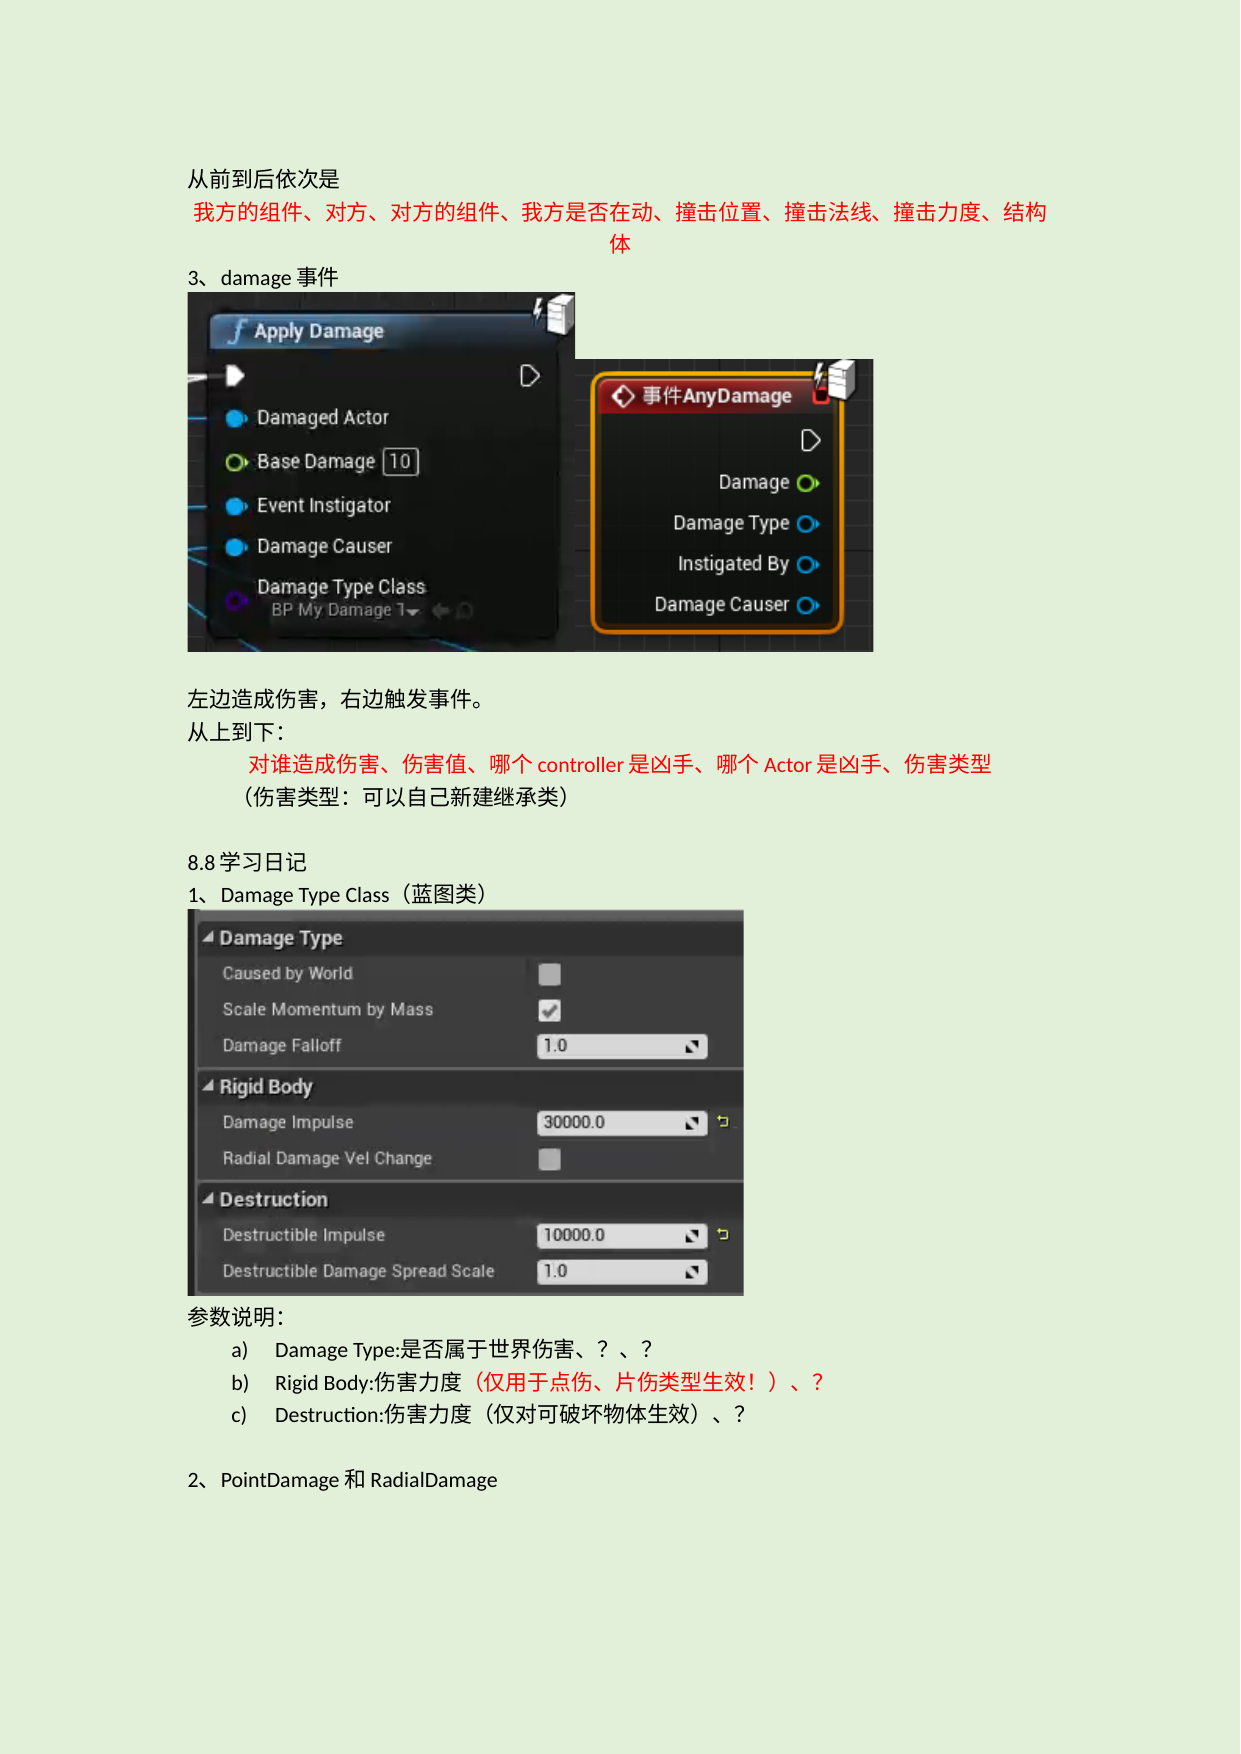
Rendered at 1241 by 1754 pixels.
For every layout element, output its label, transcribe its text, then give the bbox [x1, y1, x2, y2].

list Damage Type:是否属于世界伤害、？、？ [231, 1332, 1053, 1364]
text 我方的组件、对方、对方的组件、我方是否在动、撞击位置、撞击法线、撞击力度、结构体 [187, 194, 1053, 259]
list Rigid Body:伤害力度（仅用于点伤、片伤类型生效！）、？ [231, 1364, 1053, 1397]
picture [187, 909, 744, 1296]
list damage事件 [187, 259, 1053, 292]
text 8.8学习日记 [187, 844, 1053, 877]
text 从前到后依次是 [187, 162, 1053, 194]
text 对谁造成伤害、伤害值、哪个controller是凶手、哪个Actor是凶手、伤害类型 [187, 747, 1053, 779]
text 从上到下： [187, 714, 1053, 747]
text 1、Damage Type Class（蓝图类） [187, 877, 1053, 909]
picture [187, 292, 874, 652]
text （伤害类型：可以自己新建继承类） [187, 779, 1053, 812]
text 参数说明： [187, 1299, 1053, 1332]
text 左边造成伤害，右边触发事件。 [187, 682, 1053, 714]
list PointDamage和RadialDamage [187, 1462, 1053, 1494]
list Destruction:伤害力度（仅对可破坏物体生效）、？ [231, 1397, 1053, 1429]
